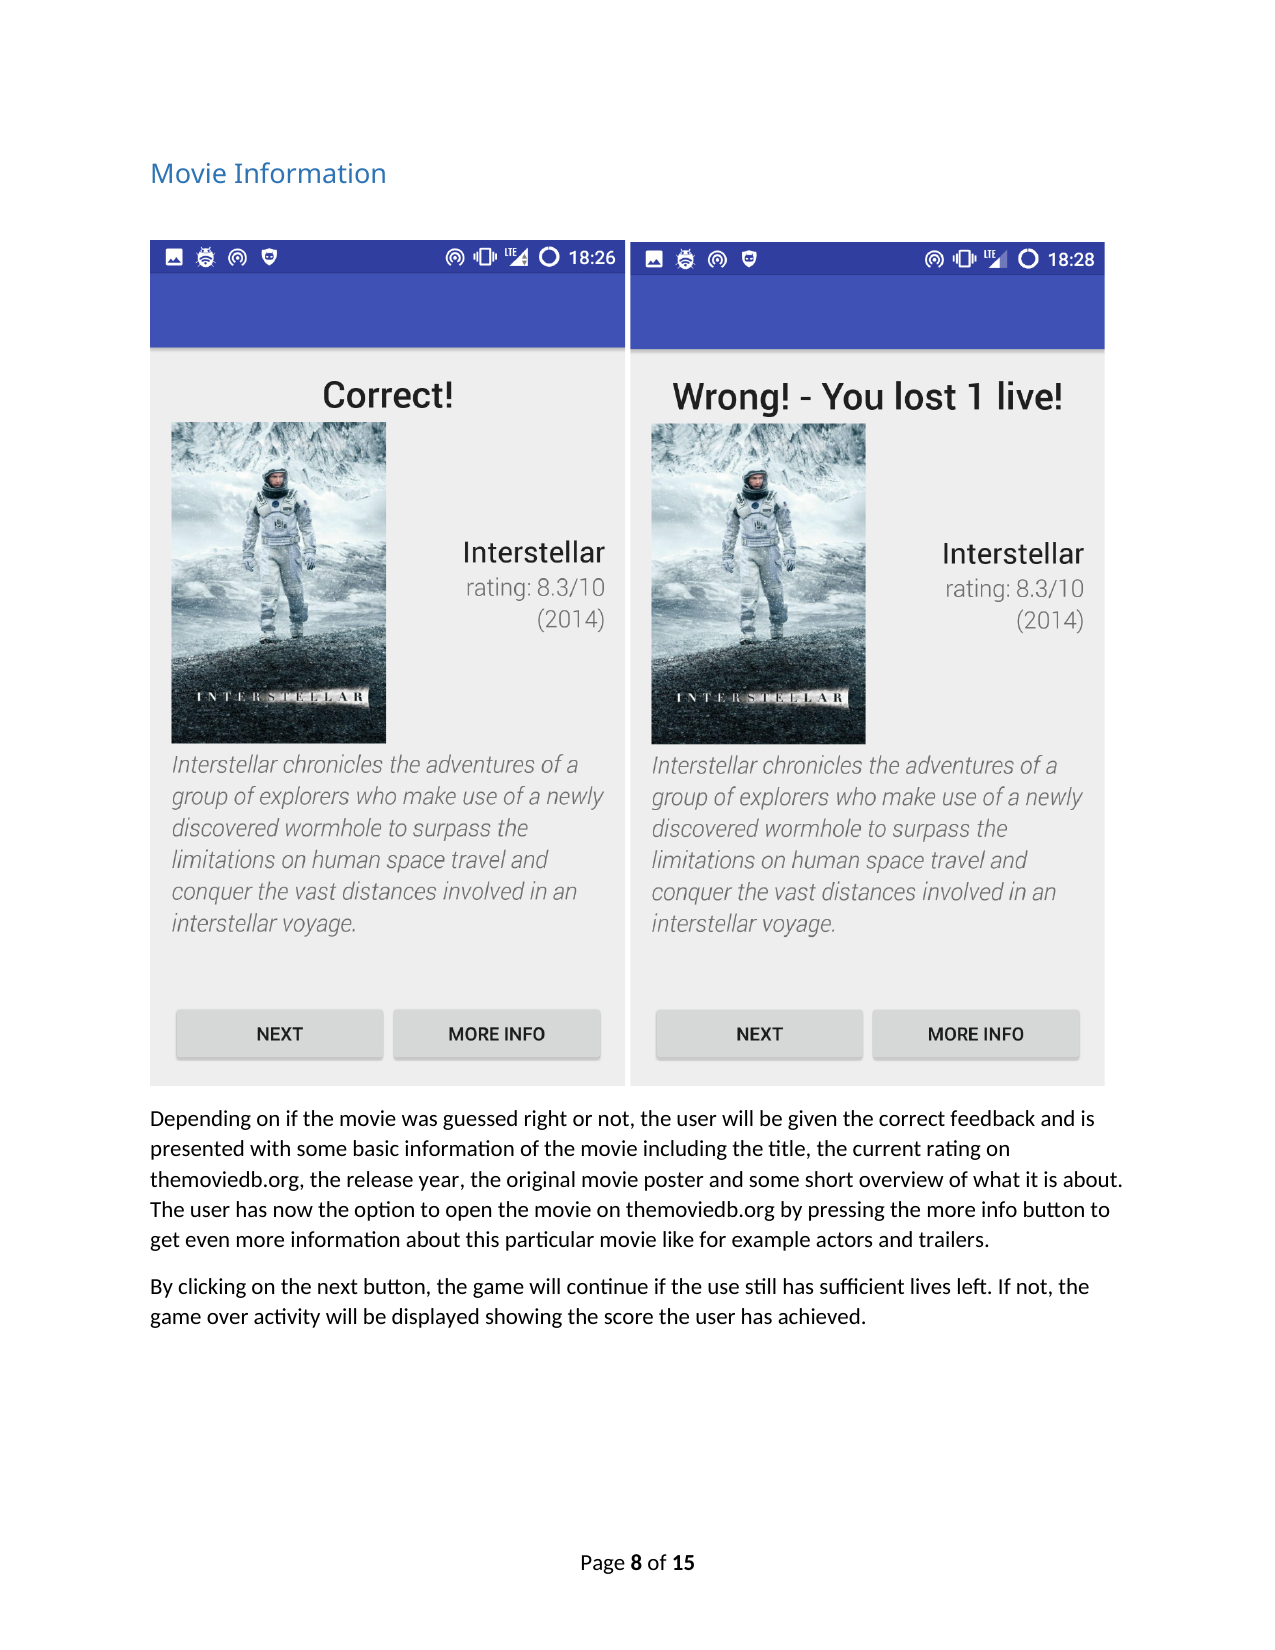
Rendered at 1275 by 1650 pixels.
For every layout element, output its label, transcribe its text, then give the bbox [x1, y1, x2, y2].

picture [150, 240, 626, 1086]
subtitle Movie Information [150, 154, 1125, 191]
text By clicking on the next button, the game will continue if the use still has sufficient lives left. If not, the game over activity will be displayed showing the score the user has achieved. [150, 1272, 1125, 1330]
text Depending on if the movie was guessed right or not, the user will be given the correct feedback and is presented with some basic information of the movie including the title, the current rating on themoviedb.org, the release year, the original movie poster and some short overview of what it is about. The user has now the option to open the movie on themoviedb.org by pressing the more info button to get even more information about this particular movie like for example actors and trailers. [150, 1104, 1125, 1253]
picture [630, 242, 1105, 1086]
